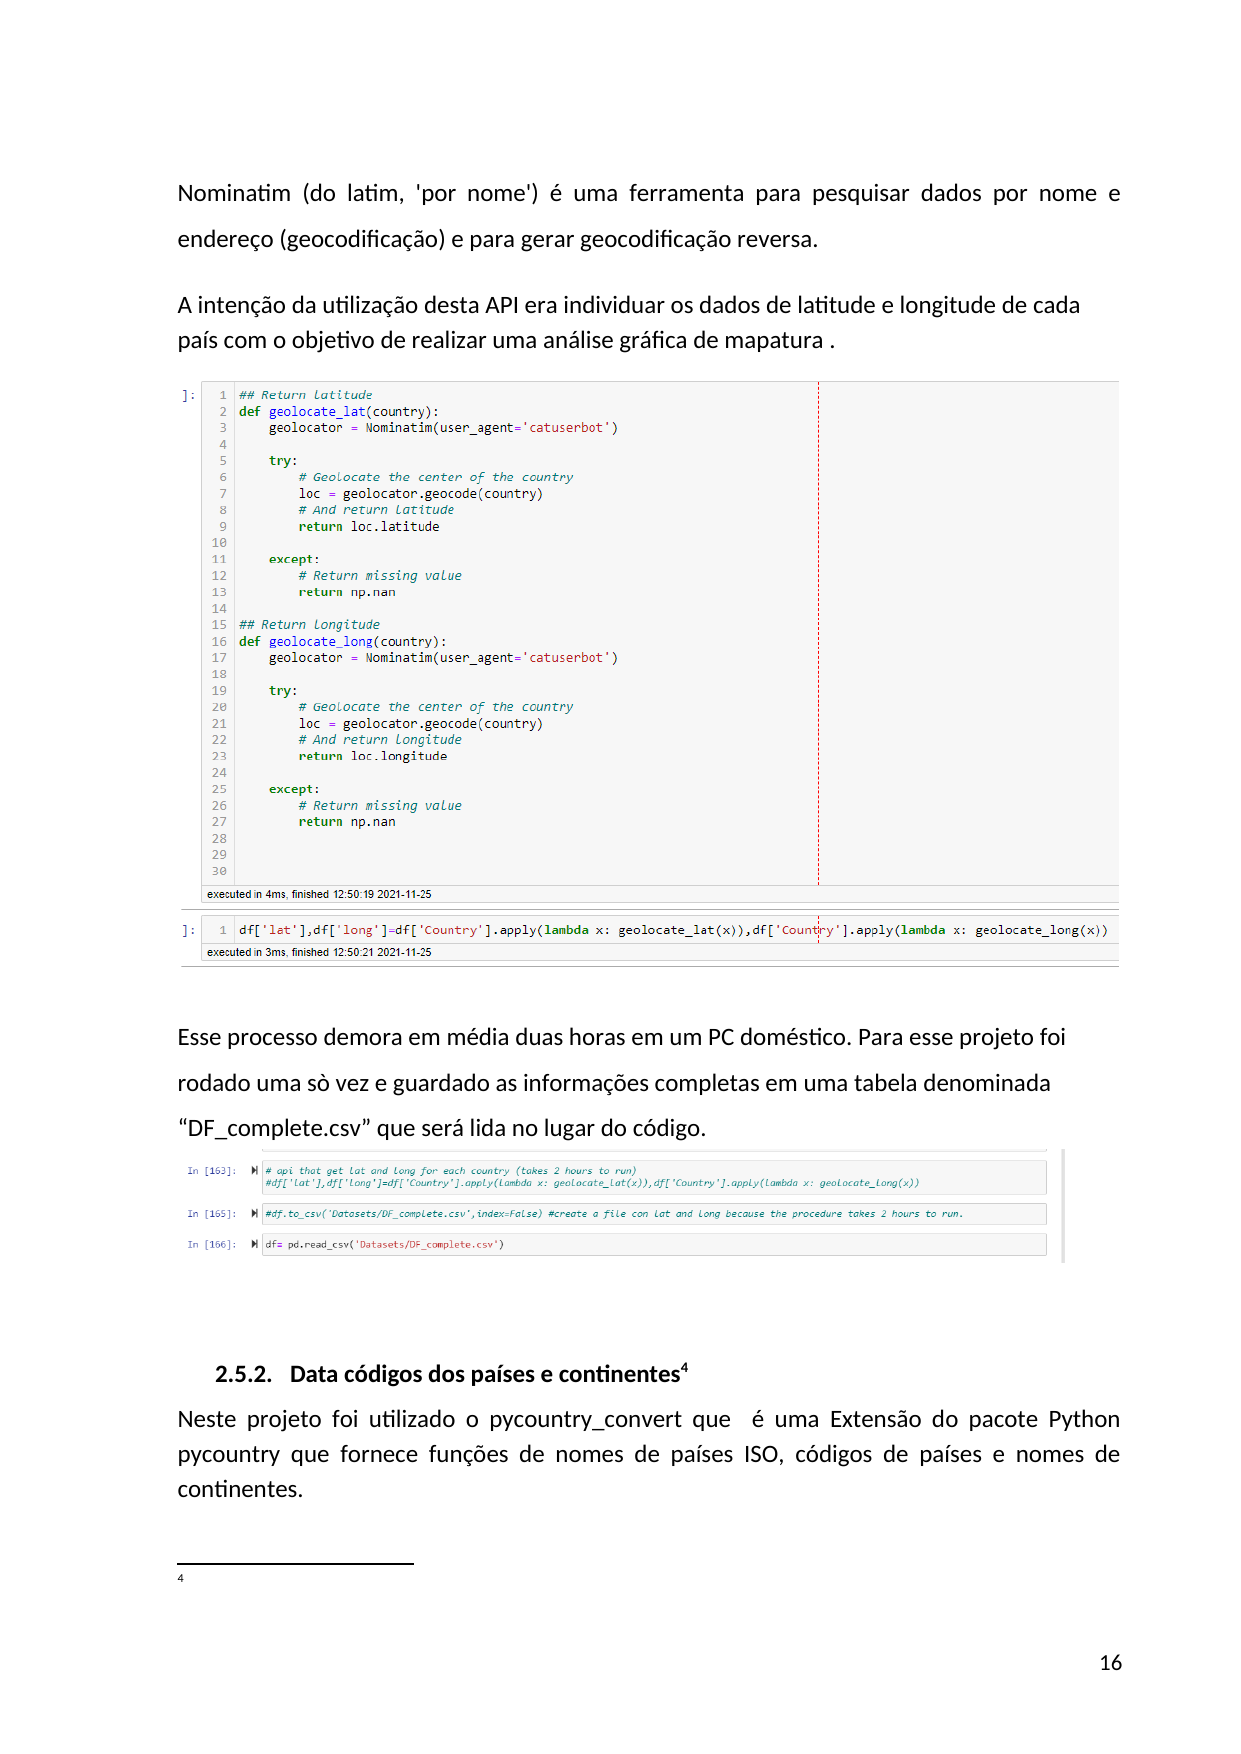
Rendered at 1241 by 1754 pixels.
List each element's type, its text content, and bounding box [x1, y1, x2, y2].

picture [181, 380, 1119, 981]
text Nominatim (do latim, 'por nome') é uma ferramenta para pesquisar dados por nome e endereço (geocodificação) e para gerar geocodificação reversa. [177, 177, 1122, 253]
text A intenção da utilização desta API era individuar os dados de latitude e longitude de cada país com o objetivo de realizar uma análise gráfica de mapatura . [177, 289, 1122, 355]
picture [175, 1149, 1065, 1263]
subtitle Data códigos dos países e continentes [215, 1358, 1122, 1388]
text Neste projeto foi utilizado o pycountry_convert que é uma Extensão do pacote Python pycountry que fornece funções de nomes de países ISO, códigos de países e nomes de continentes. [177, 1404, 1122, 1504]
